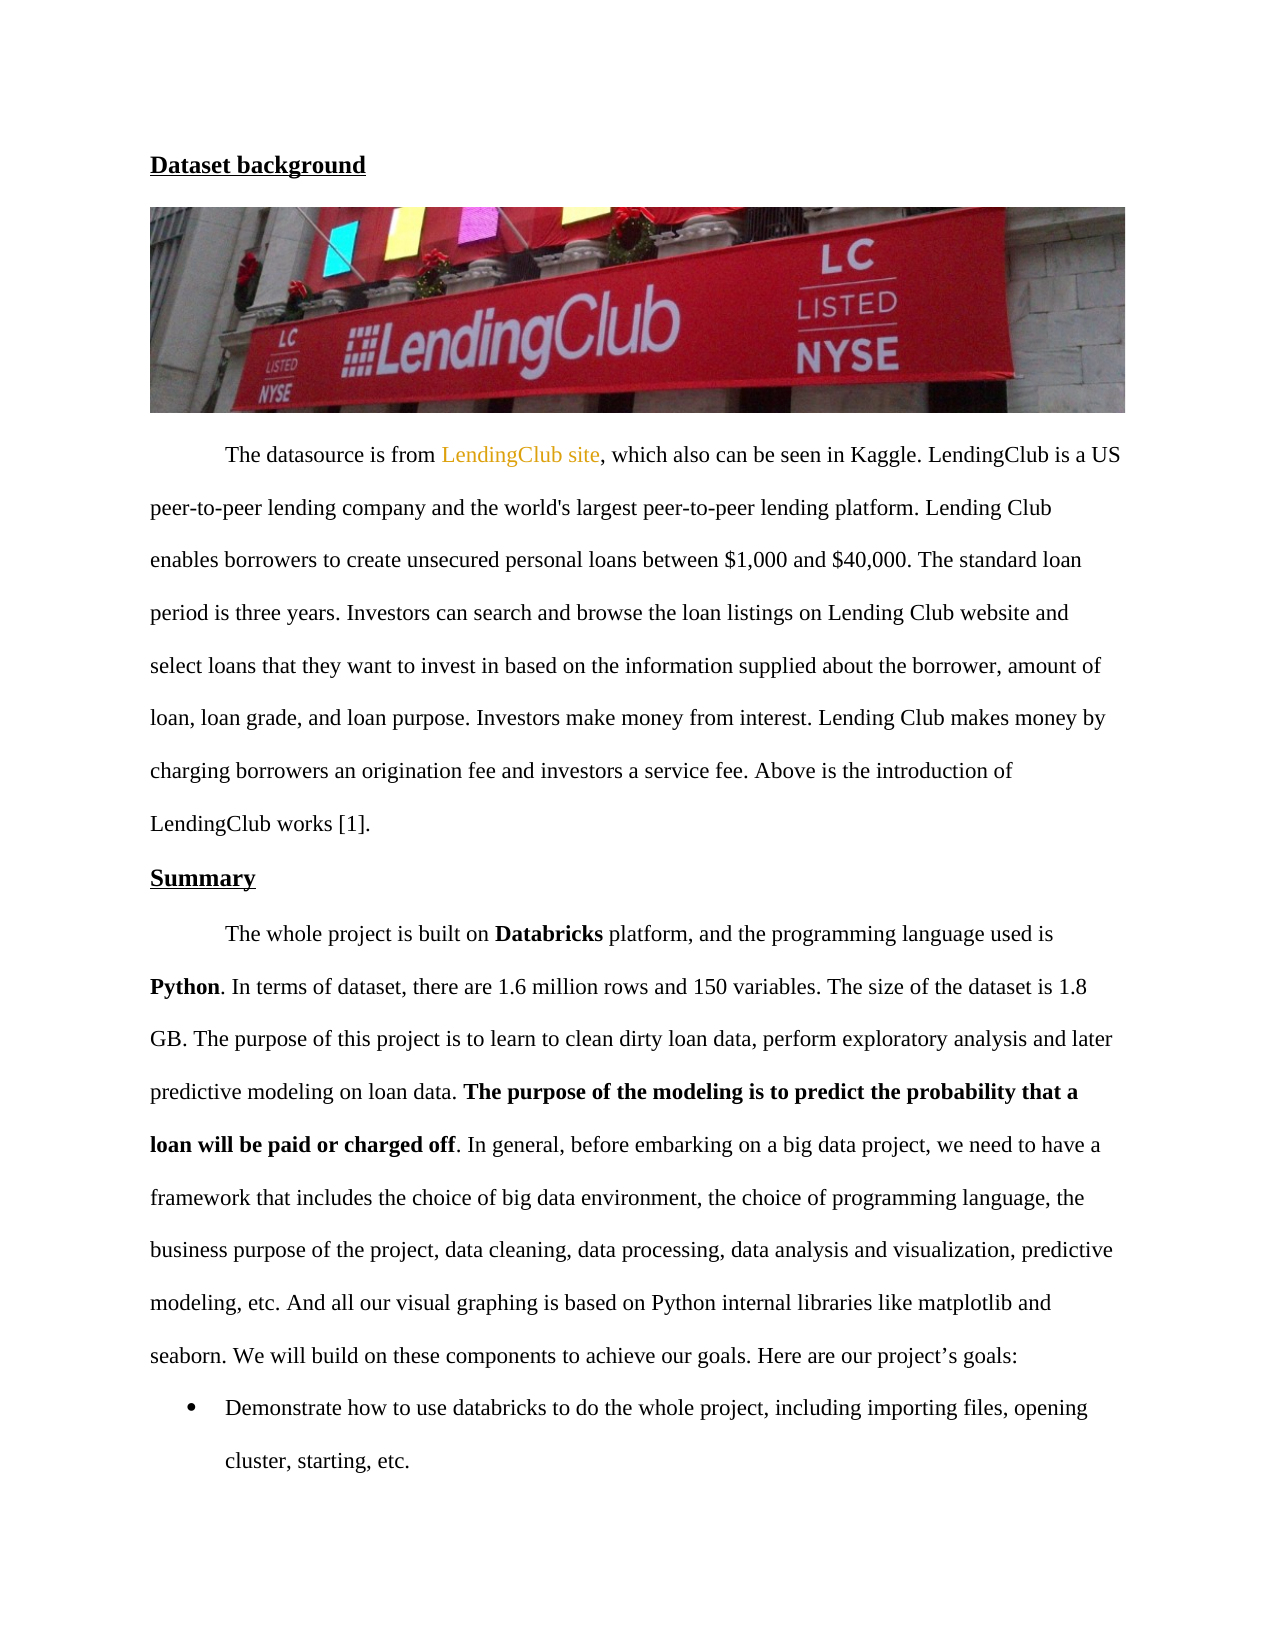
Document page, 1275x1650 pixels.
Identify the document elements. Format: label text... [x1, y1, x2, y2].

text The datasource is from LendingClub site, which also can be seen in Kaggle. LendingClub is a US peer-to-peer lending company and the world's largest peer-to-peer lending platform. Lending Club enables borrowers to create unsecured personal loans between $1,000 and $40,000. The standard loan period is three years. Investors can search and browse the loan listings on Lending Club website and select loans that they want to invest in based on the information supplied about the borrower, amount of loan, loan grade, and loan purpose. Investors make money from interest. Lending Club makes money by charging borrowers an origination fee and investors a service fee. Above is the introduction of LendingClub works [1]. [150, 441, 1125, 836]
text Dataset background [150, 150, 1125, 179]
text Summary [150, 863, 1125, 891]
text The whole project is built on Databricks platform, and the programming language used is Python. In terms of dataset, there are 1.6 million rows and 150 variables. The size of the dataset is 1.8 GB. The purpose of this project is to learn to clean dirty loan data, perform exploratory analysis and later predictive modeling on loan data. The purpose of the modeling is to predict the probability that a loan will be paid or charged off. In general, before embarking on a big data project, we need to have a framework that includes the choice of big data environment, the choice of programming language, the business purpose of the project, data cleaning, data processing, data analysis and visualization, predictive modeling, etc. And all our visual graphing is based on Python internal libraries like matplotlib and seaborn. We will build on these components to achieve our goals. Here are our project’s goals: [150, 920, 1125, 1368]
list Demonstrate how to use databricks to do the whole project, including importing files, opening cluster, starting, etc. [187, 1394, 1125, 1473]
picture [150, 207, 1125, 413]
